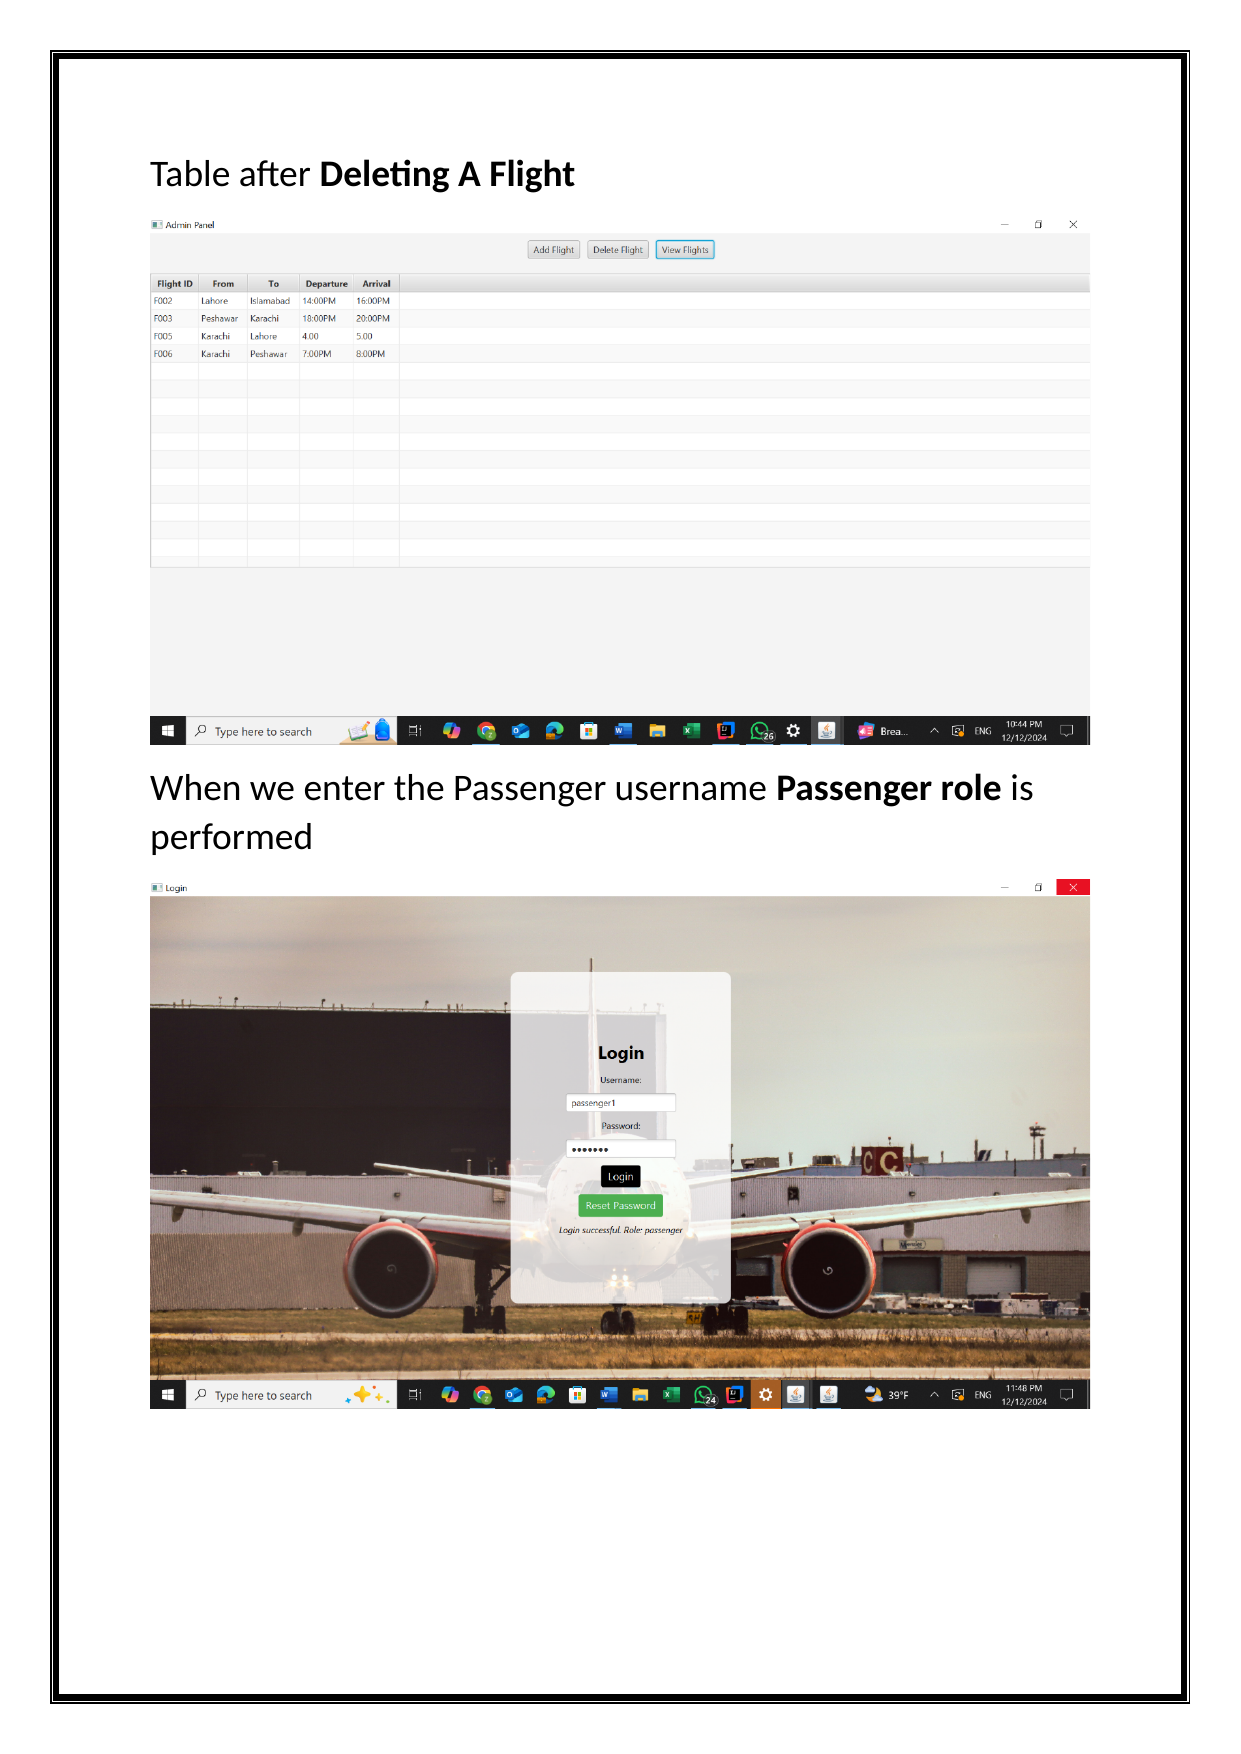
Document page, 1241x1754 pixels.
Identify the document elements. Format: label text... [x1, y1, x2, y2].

text Table after Deleting A Flight [150, 150, 1090, 196]
text When we enter the Passenger username Passenger role is performed [150, 764, 1090, 859]
picture [150, 879, 1091, 1409]
picture [150, 216, 1091, 745]
